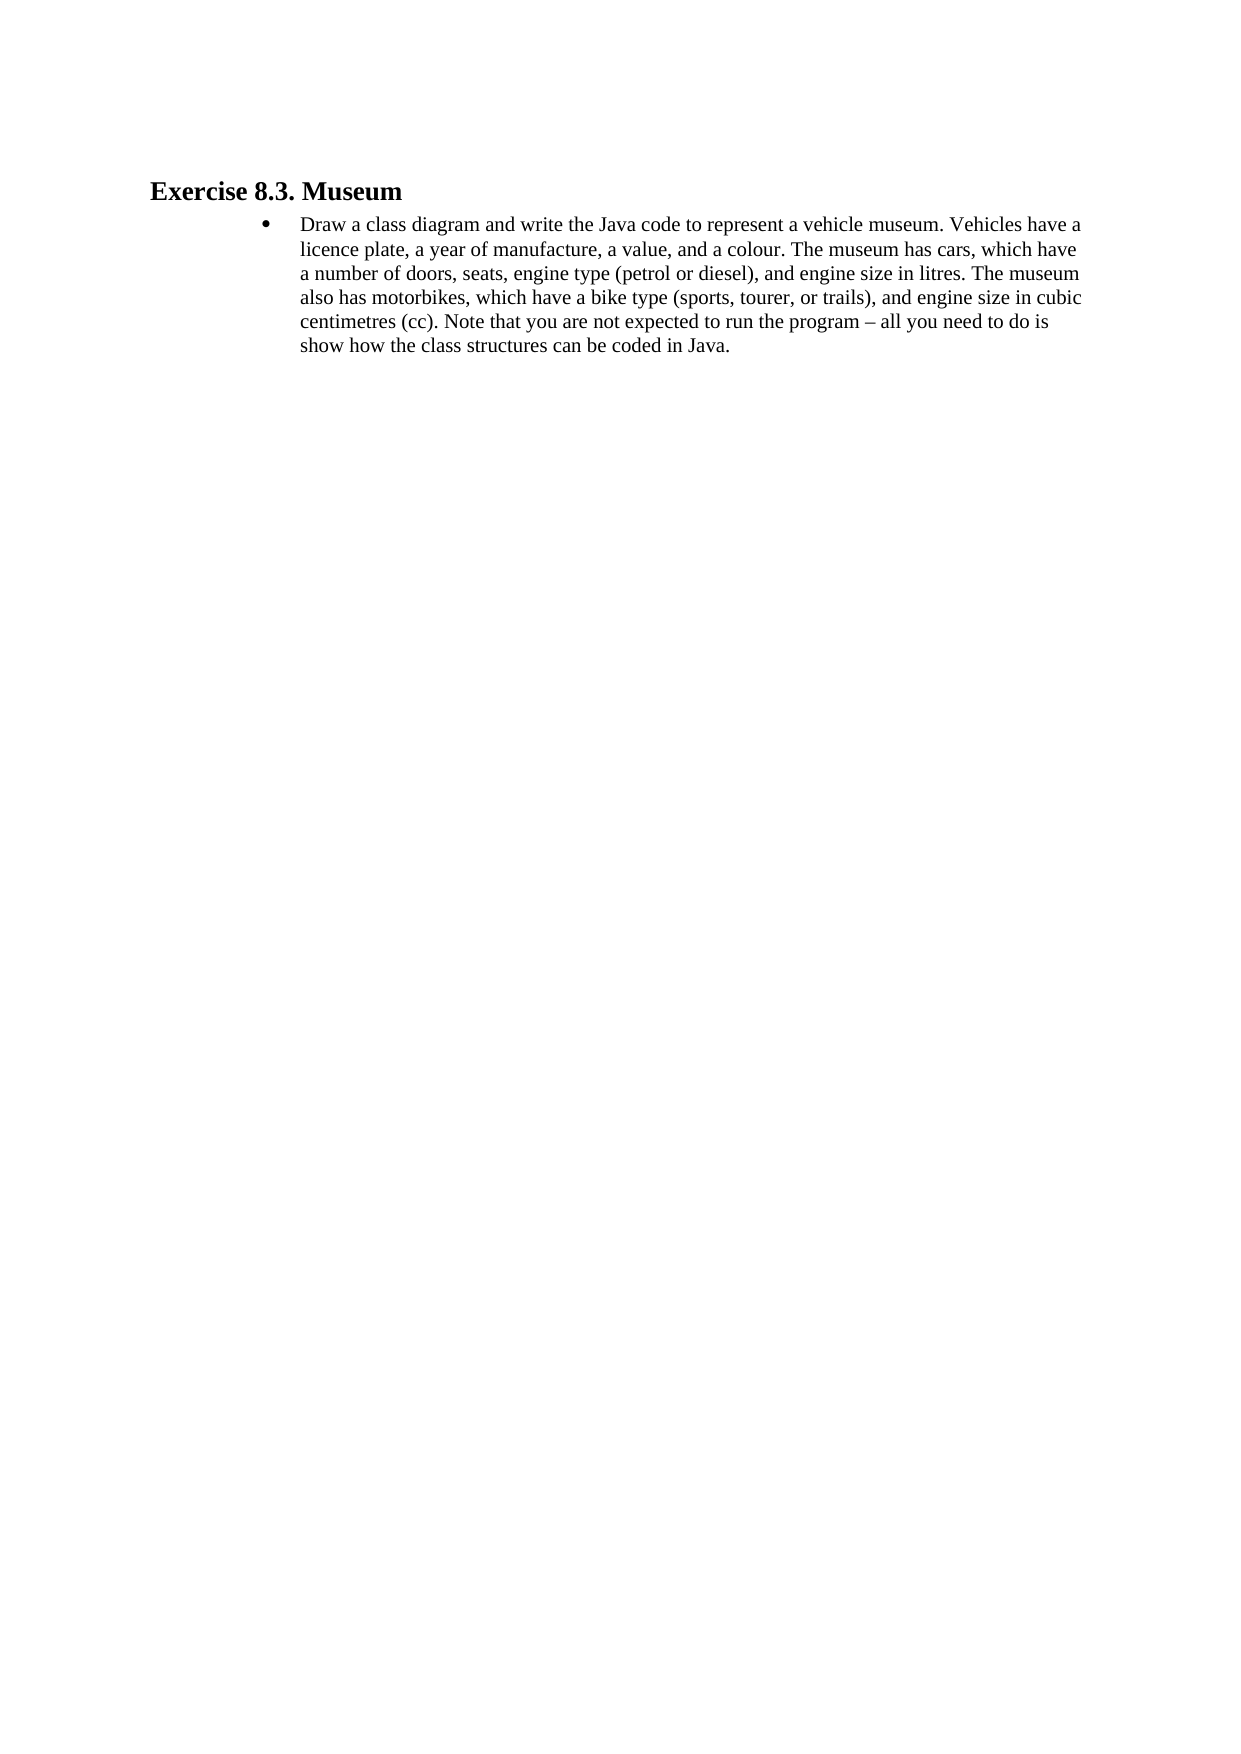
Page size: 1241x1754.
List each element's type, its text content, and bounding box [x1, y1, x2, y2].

list Draw a class diagram and write the Java code to represent a vehicle museum. Vehicles have a licence plate, a year of manufacture, a value, and a colour. The museum has cars, which have a number of doors, seats, engine type (petrol or diesel), and engine size in litres. The museum also has motorbikes, which have a bike type (sports, tourer, or trails), and engine size in cubic centimetres (cc). Note that you are not expected to run the program – all you need to do is show how the class structures can be coded in Java. [262, 212, 1090, 357]
subtitle Exercise 8.3. Museum [150, 175, 1090, 206]
